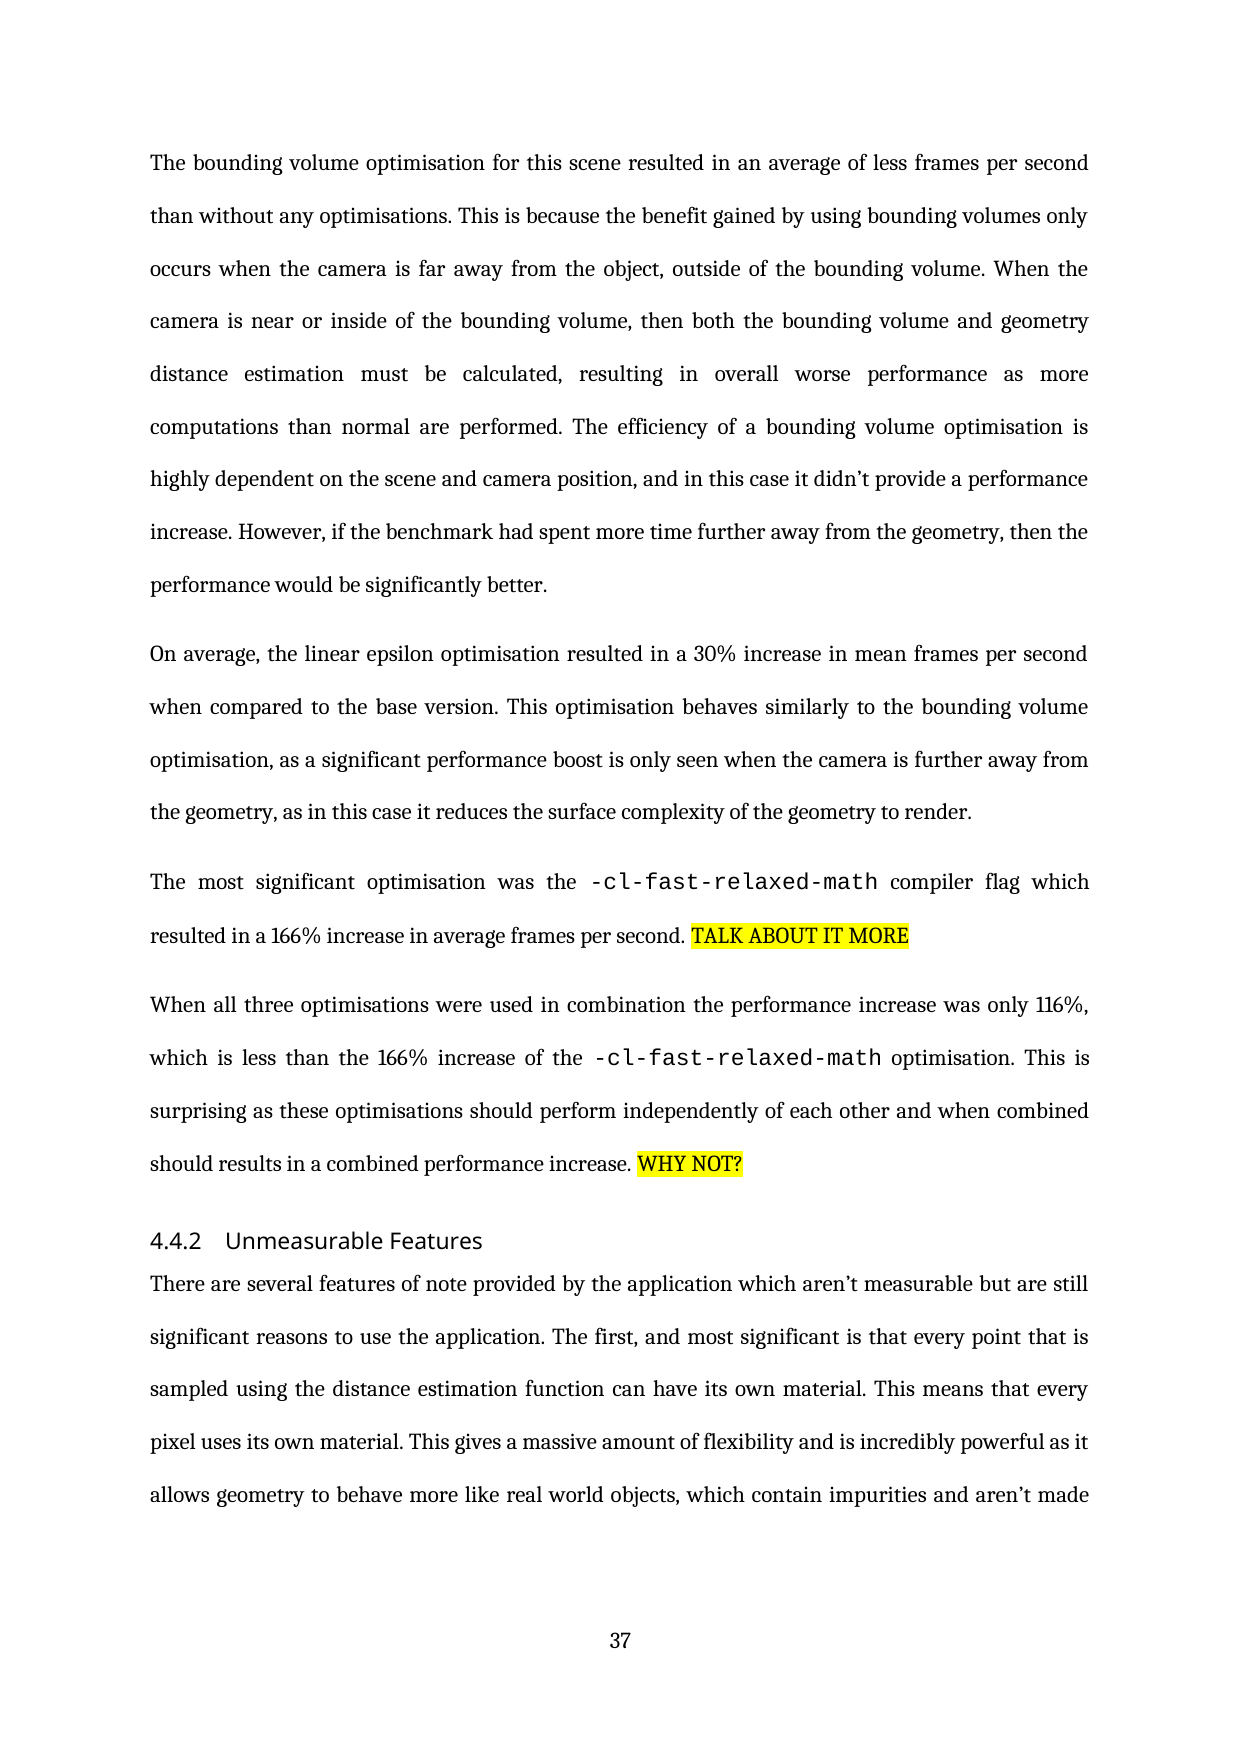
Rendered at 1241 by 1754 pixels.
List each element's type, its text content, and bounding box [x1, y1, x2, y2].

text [150, 1271, 1090, 1508]
text The bounding volume optimisation for this scene resulted in an average of less frames per second than without any optimisations. This is because the benefit gained by using bounding volumes only occurs when the camera is far away from the object, outside of the bounding volume. When the camera is near or inside of the bounding volume, then both the bounding volume and geometry distance estimation must be calculated, resulting in overall worse performance as more computations than normal are performed. The efficiency of a bounding volume optimisation is highly dependent on the scene and camera position, and in this case it didn’t provide a performance increase. However, if the benchmark had spent more time further away from the geometry, then the performance would be significantly better. [150, 150, 1090, 598]
subtitle Unmeasurable Features [150, 1224, 1090, 1256]
text The most significant optimisation was the -cl-fast-relaxed-math compiler flag which resulted in a 166% increase in average frames per second. TALK ABOUT IT MORE [150, 868, 1090, 949]
text When all three optimisations were used in combination the performance increase was only 116%, which is less than the 166% increase of the -cl-fast-relaxed-math optimisation. This is surprising as these optimisations should perform independently of each other and when combined should results in a combined performance increase. WHY NOT? [150, 992, 1090, 1177]
text On average, the linear epsilon optimisation resulted in a 30% increase in mean frames per second when compared to the base version. This optimisation behaves similarly to the bounding volume optimisation, as a significant performance boost is only seen when the camera is further away from the geometry, as in this case it reduces the surface complexity of the geometry to render. [150, 641, 1090, 826]
